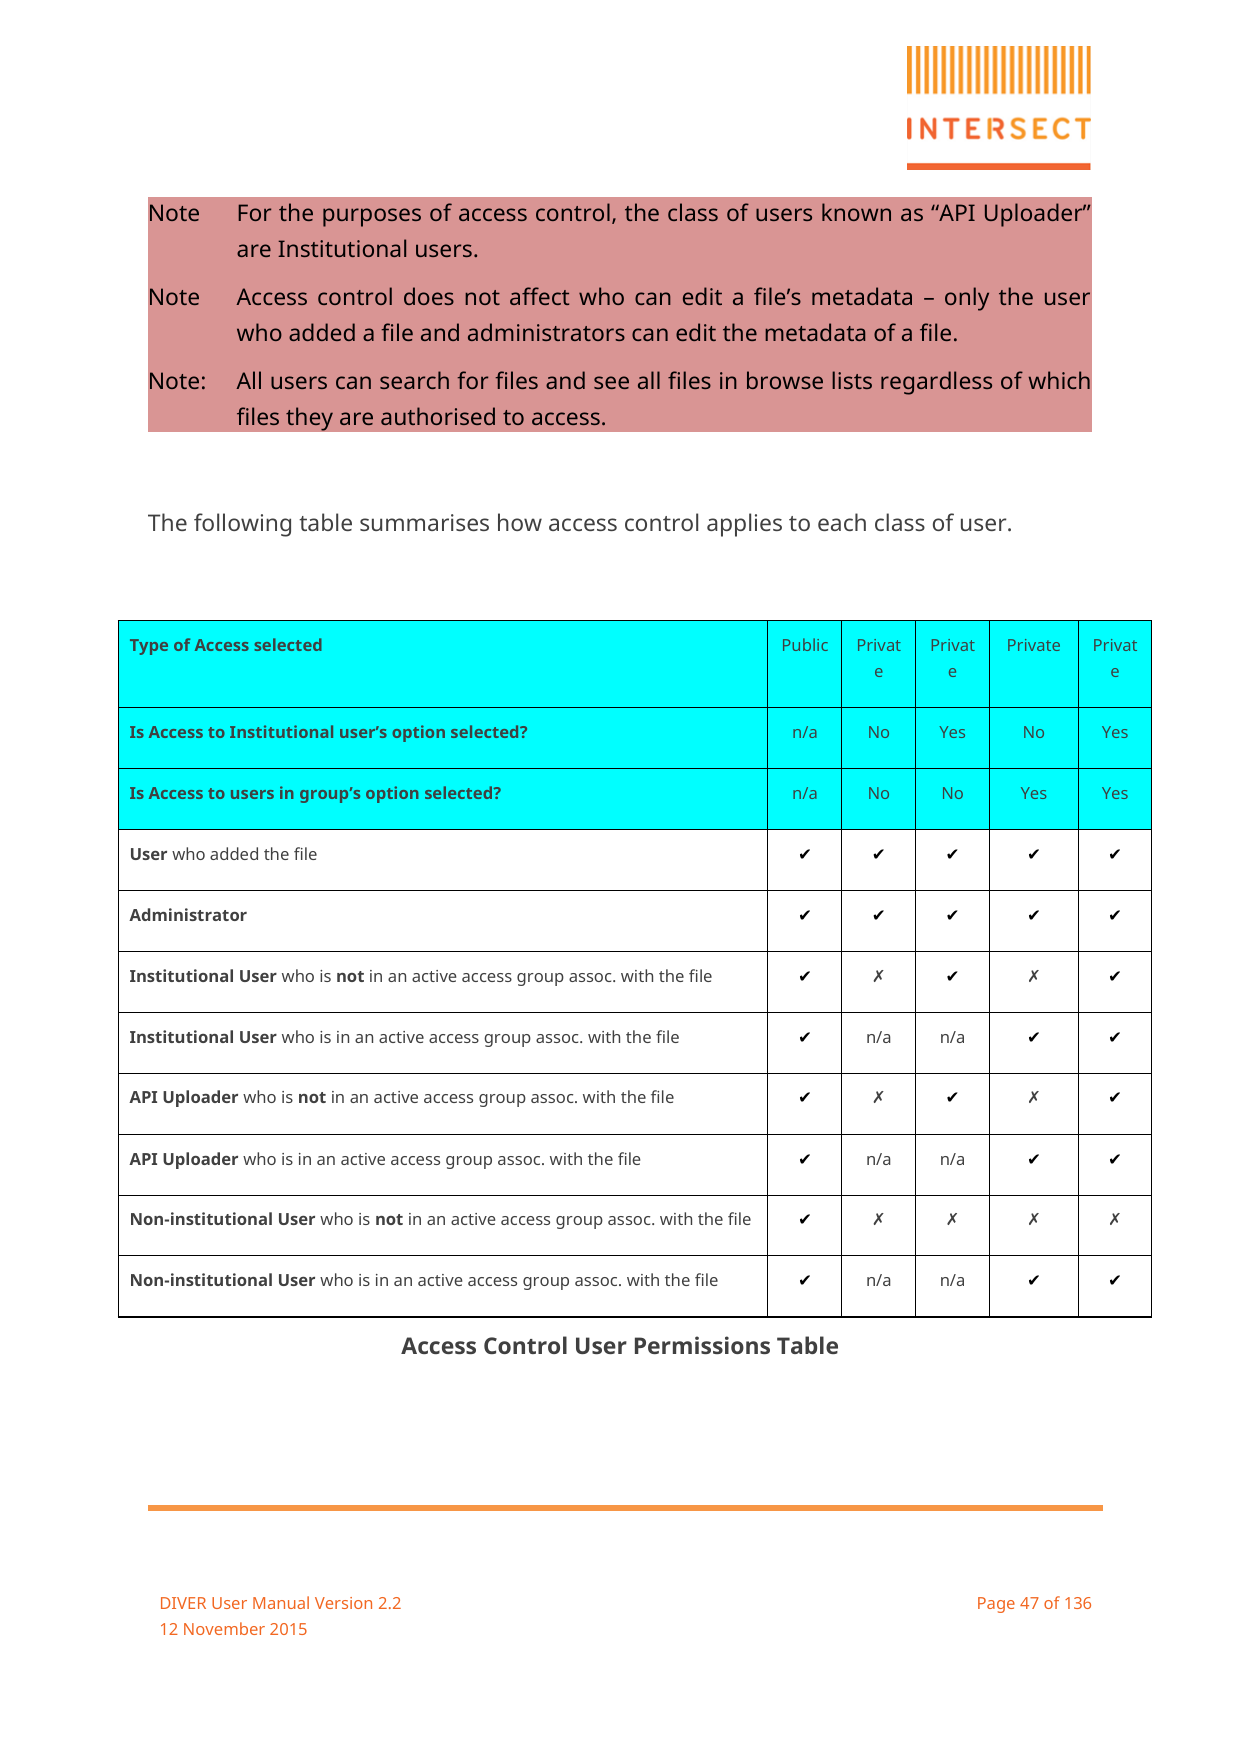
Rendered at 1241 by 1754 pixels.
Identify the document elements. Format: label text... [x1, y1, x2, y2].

table_cell ✔ [768, 1074, 841, 1133]
table_cell ✔ [990, 891, 1078, 951]
table_cell Yes [1079, 769, 1151, 829]
table_cell ✔ [1079, 891, 1151, 951]
table_cell Yes [916, 708, 989, 768]
table_cell n/a [842, 1135, 915, 1194]
text The following table summarises how access control applies to each class of user. [148, 506, 1092, 538]
table_cell User who added the file [119, 830, 767, 890]
table_cell ✔ [768, 1013, 841, 1073]
table_cell ✗ [916, 1196, 989, 1255]
table_cell n/a [768, 708, 841, 768]
table_cell ✗ [842, 1196, 915, 1255]
table_cell ✔ [1079, 1074, 1151, 1133]
table_cell No [990, 708, 1078, 768]
table_cell n/a [768, 769, 841, 829]
table_cell ✔ [1079, 830, 1151, 890]
table_cell Institutional User who is not in an active access group assoc. with the file [119, 952, 767, 1012]
table_cell ✔ [768, 830, 841, 890]
table_cell ✔ [842, 830, 915, 890]
table_cell n/a [916, 1013, 989, 1073]
table_cell ✗ [990, 1196, 1078, 1255]
table_cell ✔ [990, 1013, 1078, 1073]
picture [905, 44, 1093, 172]
table_cell ✔ [768, 952, 841, 1012]
table_cell ✗ [842, 1074, 915, 1133]
table_cell ✔ [1079, 1135, 1151, 1194]
text Note Access control does not affect who can edit a file’s metadata – only the user who added a file and administrators can edit the metadata of a file. [148, 281, 1092, 348]
table_cell No [916, 769, 989, 829]
table_header Private [842, 621, 915, 707]
table_header Private [1079, 621, 1151, 707]
table_cell ✔ [916, 891, 989, 951]
table_cell ✔ [842, 891, 915, 951]
table_header Type of Access selected [119, 621, 767, 707]
table_cell ✔ [1079, 952, 1151, 1012]
table_cell ✗ [990, 1074, 1078, 1133]
table_cell ✗ [842, 952, 915, 1012]
table_cell ✔ [1079, 1013, 1151, 1073]
table_cell ✔ [1079, 1256, 1151, 1316]
table_cell ✔ [990, 1256, 1078, 1316]
table_cell No [842, 769, 915, 829]
table_cell Yes [1079, 708, 1151, 768]
table_cell Non-institutional User who is in an active access group assoc. with the file [119, 1256, 767, 1316]
table_cell API Uploader who is in an active access group assoc. with the file [119, 1135, 767, 1194]
table_cell No [842, 708, 915, 768]
table_cell Non-institutional User who is not in an active access group assoc. with the file [119, 1196, 767, 1255]
table_cell ✔ [768, 891, 841, 951]
table_cell ✔ [768, 1256, 841, 1316]
table_header Public [768, 621, 841, 707]
table_cell API Uploader who is not in an active access group assoc. with the file [119, 1074, 767, 1133]
table_cell ✗ [1079, 1196, 1151, 1255]
table_cell ✔ [990, 830, 1078, 890]
table_cell n/a [842, 1256, 915, 1316]
table_header Private [990, 621, 1078, 707]
table_cell n/a [916, 1256, 989, 1316]
table_cell ✗ [990, 952, 1078, 1012]
table_cell Is Access to users in group’s option selected? [119, 769, 767, 829]
table_cell ✔ [990, 1135, 1078, 1194]
table_cell ✔ [916, 952, 989, 1012]
table_cell Is Access to Institutional user’s option selected? [119, 708, 767, 768]
table_cell Administrator [119, 891, 767, 951]
table_cell n/a [916, 1135, 989, 1194]
table_cell ✔ [916, 830, 989, 890]
table_header Private [916, 621, 989, 707]
table_cell Yes [990, 769, 1078, 829]
text Note: All users can search for files and see all files in browse lists regardless of which files they are authorised to access. [148, 365, 1092, 432]
text Note For the purposes of access control, the class of users known as “API Uploader” are Institutional users. [148, 197, 1092, 264]
table_cell ✔ [916, 1074, 989, 1133]
text Access Control User Permissions Table [148, 1330, 1092, 1361]
table_cell Institutional User who is in an active access group assoc. with the file [119, 1013, 767, 1073]
table_cell n/a [842, 1013, 915, 1073]
table_cell ✔ [768, 1196, 841, 1255]
table_cell ✔ [768, 1135, 841, 1194]
